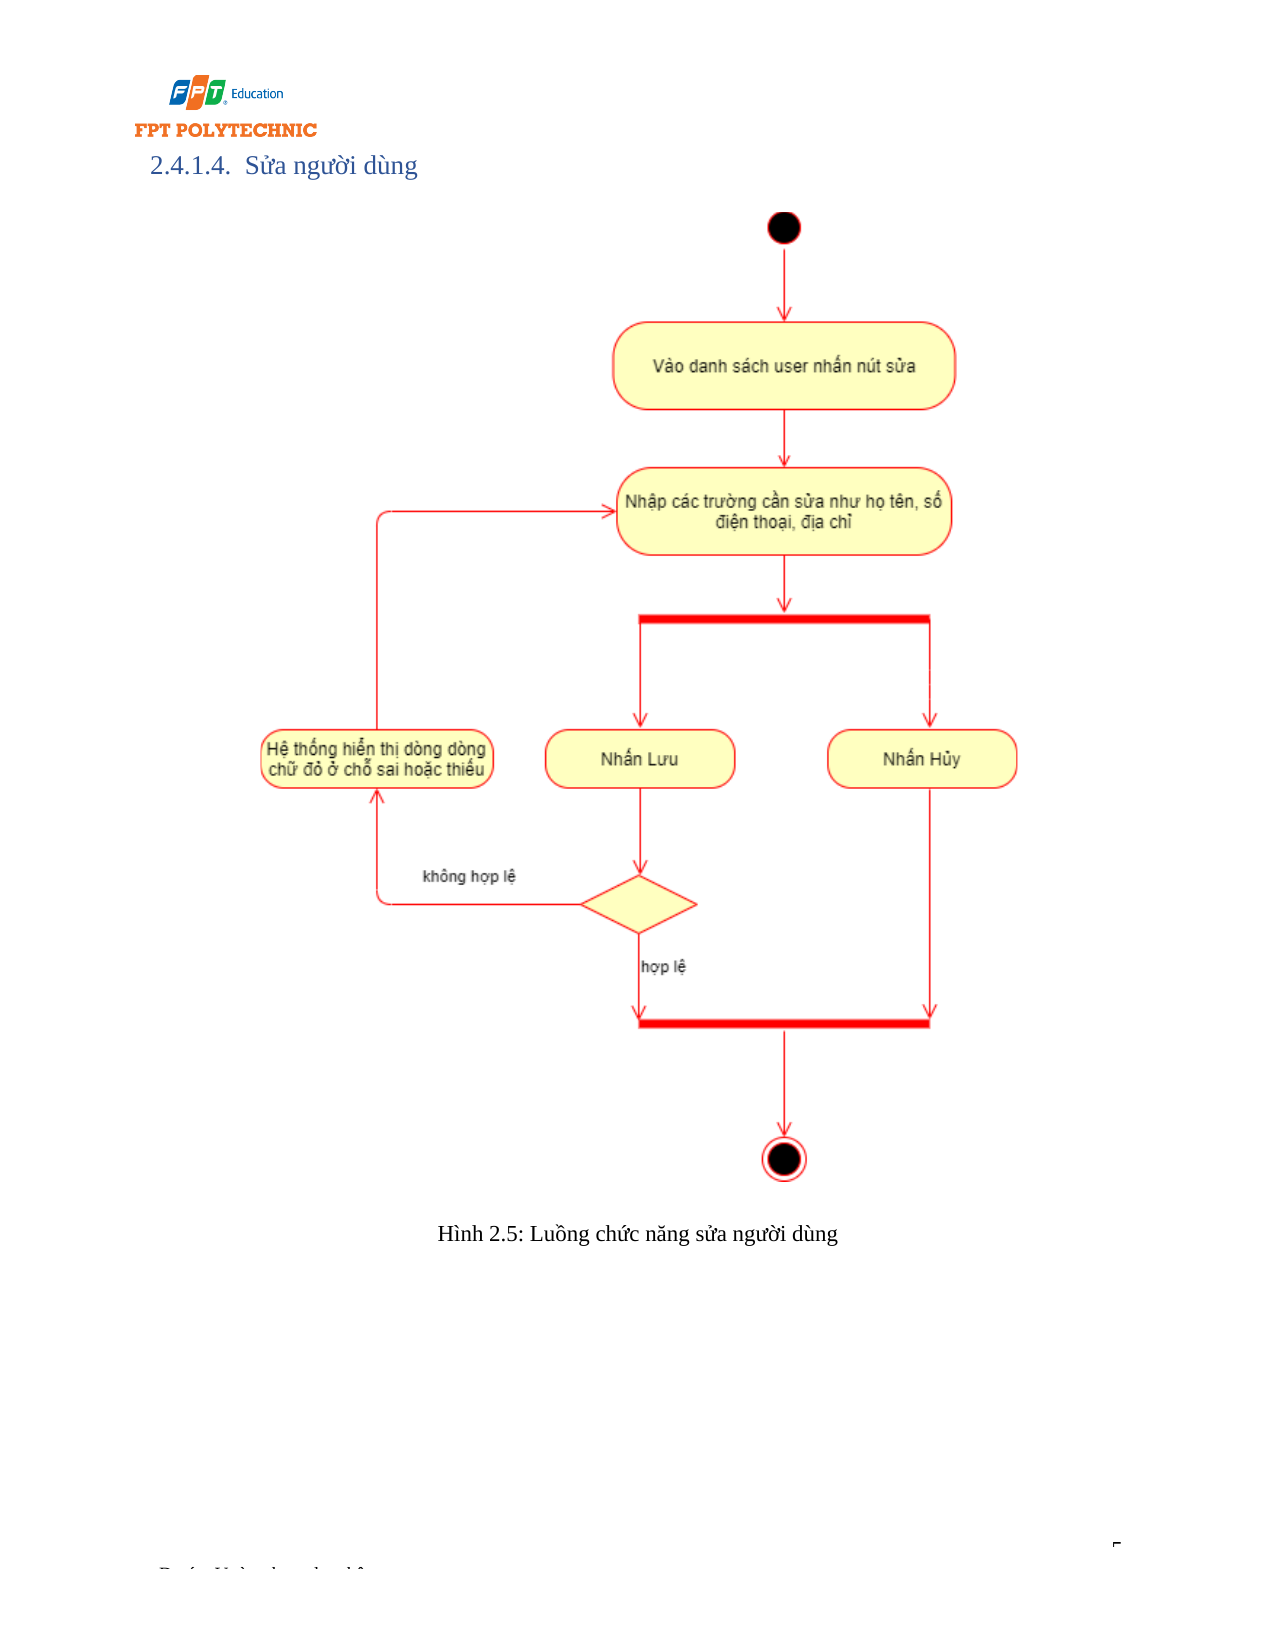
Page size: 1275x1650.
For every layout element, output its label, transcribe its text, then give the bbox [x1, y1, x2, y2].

text Hình 2.5: Luồng chức năng sửa người dùng [137, 1221, 1138, 1247]
picture [135, 75, 317, 137]
list Sửa người dùng [150, 149, 1156, 180]
picture [260, 212, 1018, 1182]
